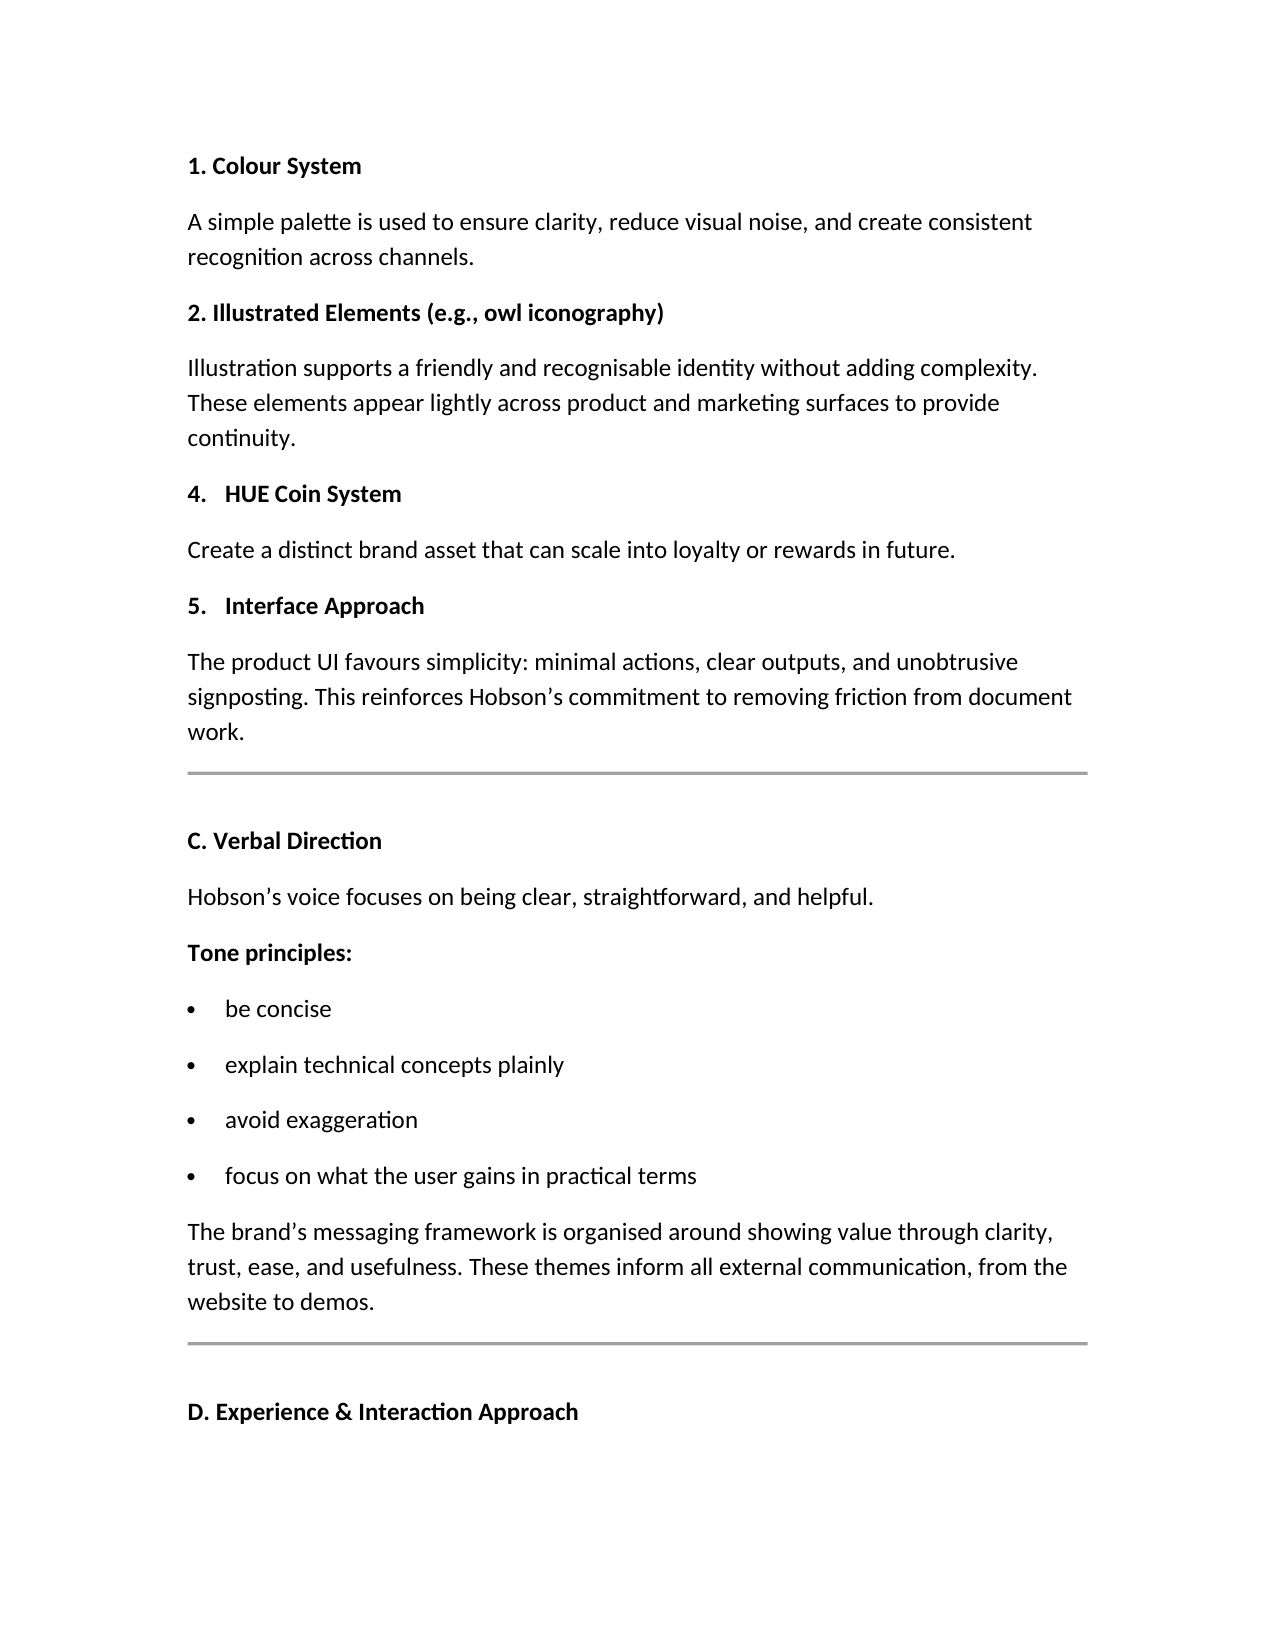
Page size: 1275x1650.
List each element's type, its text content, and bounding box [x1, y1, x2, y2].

list explain technical concepts plainly [187, 1049, 1087, 1079]
text Hobson’s voice focuses on being clear, straightforward, and helpful. [187, 881, 1087, 912]
list focus on what the user gains in practical terms [187, 1161, 1087, 1191]
text D. Experience & Interaction Approach [187, 1396, 1087, 1427]
list avoid exaggeration [187, 1105, 1087, 1135]
list HUE Coin System [187, 478, 1087, 509]
text 2. Illustrated Elements (e.g., owl iconography) [187, 297, 1087, 327]
text Tone principles: [187, 937, 1087, 968]
text Create a distinct brand asset that can scale into loyalty or rewards in future. [187, 534, 1087, 565]
text C. Verbal Direction [187, 826, 1087, 856]
text The product UI favours simplicity: minimal actions, clear outputs, and unobtrusive signposting. This reinforces Hobson’s commitment to removing friction from document work. [187, 646, 1087, 746]
list be concise [187, 993, 1087, 1023]
text A simple palette is used to ensure clarity, reduce visual noise, and create consistent recognition across channels. [187, 206, 1087, 271]
text 1. Colour System [187, 150, 1087, 181]
text Illustration supports a friendly and recognisable identity without adding complexity. These elements appear lightly across product and marketing surfaces to provide continuity. [187, 352, 1087, 453]
list Interface Approach [187, 590, 1087, 621]
text The brand’s messaging framework is organised around showing value through clarity, trust, ease, and usefulness. These themes inform all external communication, from the website to demos. [187, 1216, 1087, 1317]
